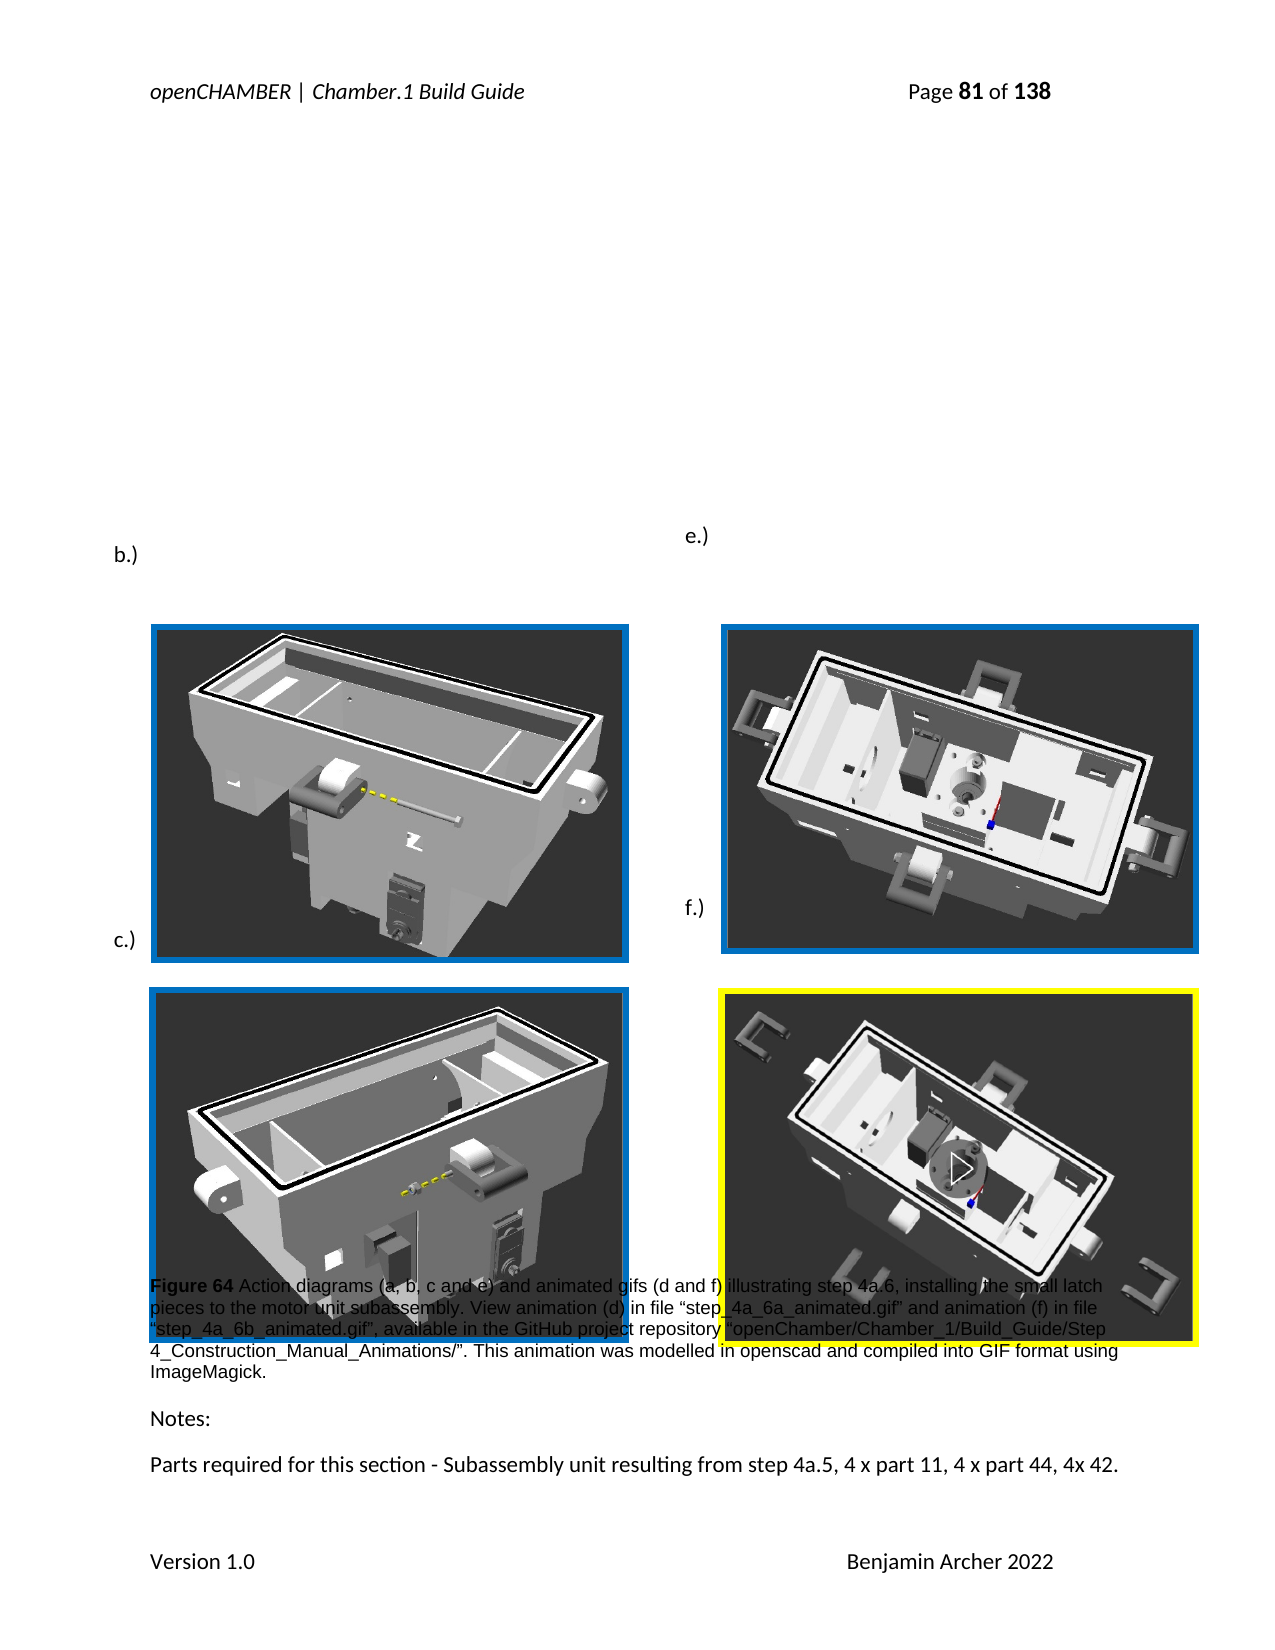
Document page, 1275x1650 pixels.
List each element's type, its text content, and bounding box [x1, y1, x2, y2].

text Notes: [150, 1404, 1125, 1432]
text Figure 64 Action diagrams (a, b, c and e) and animated gifs (d and f) illustrating step 4a.6, installing the small latch pieces to the motor unit subassembly. View animation (d) in file “step_4a_6a_animated.gif” and animation (f) in file “step_4a_6b_animated.gif”, available in the GitHub project repository “openChamber/Chamber_1/Build_Guide/Step 4_Construction_Manual_Animations/”. This animation was modelled in openscad and compiled into GIF format using ImageMagick. [150, 1275, 1125, 1383]
picture [727, 630, 1193, 948]
picture [156, 993, 623, 1275]
text Parts required for this section - Subassembly unit resulting from step 4a.5, 4 x part 11, 4 x part 44, 4x 42. [150, 1451, 1125, 1478]
picture [725, 994, 1193, 1341]
picture [157, 630, 622, 957]
